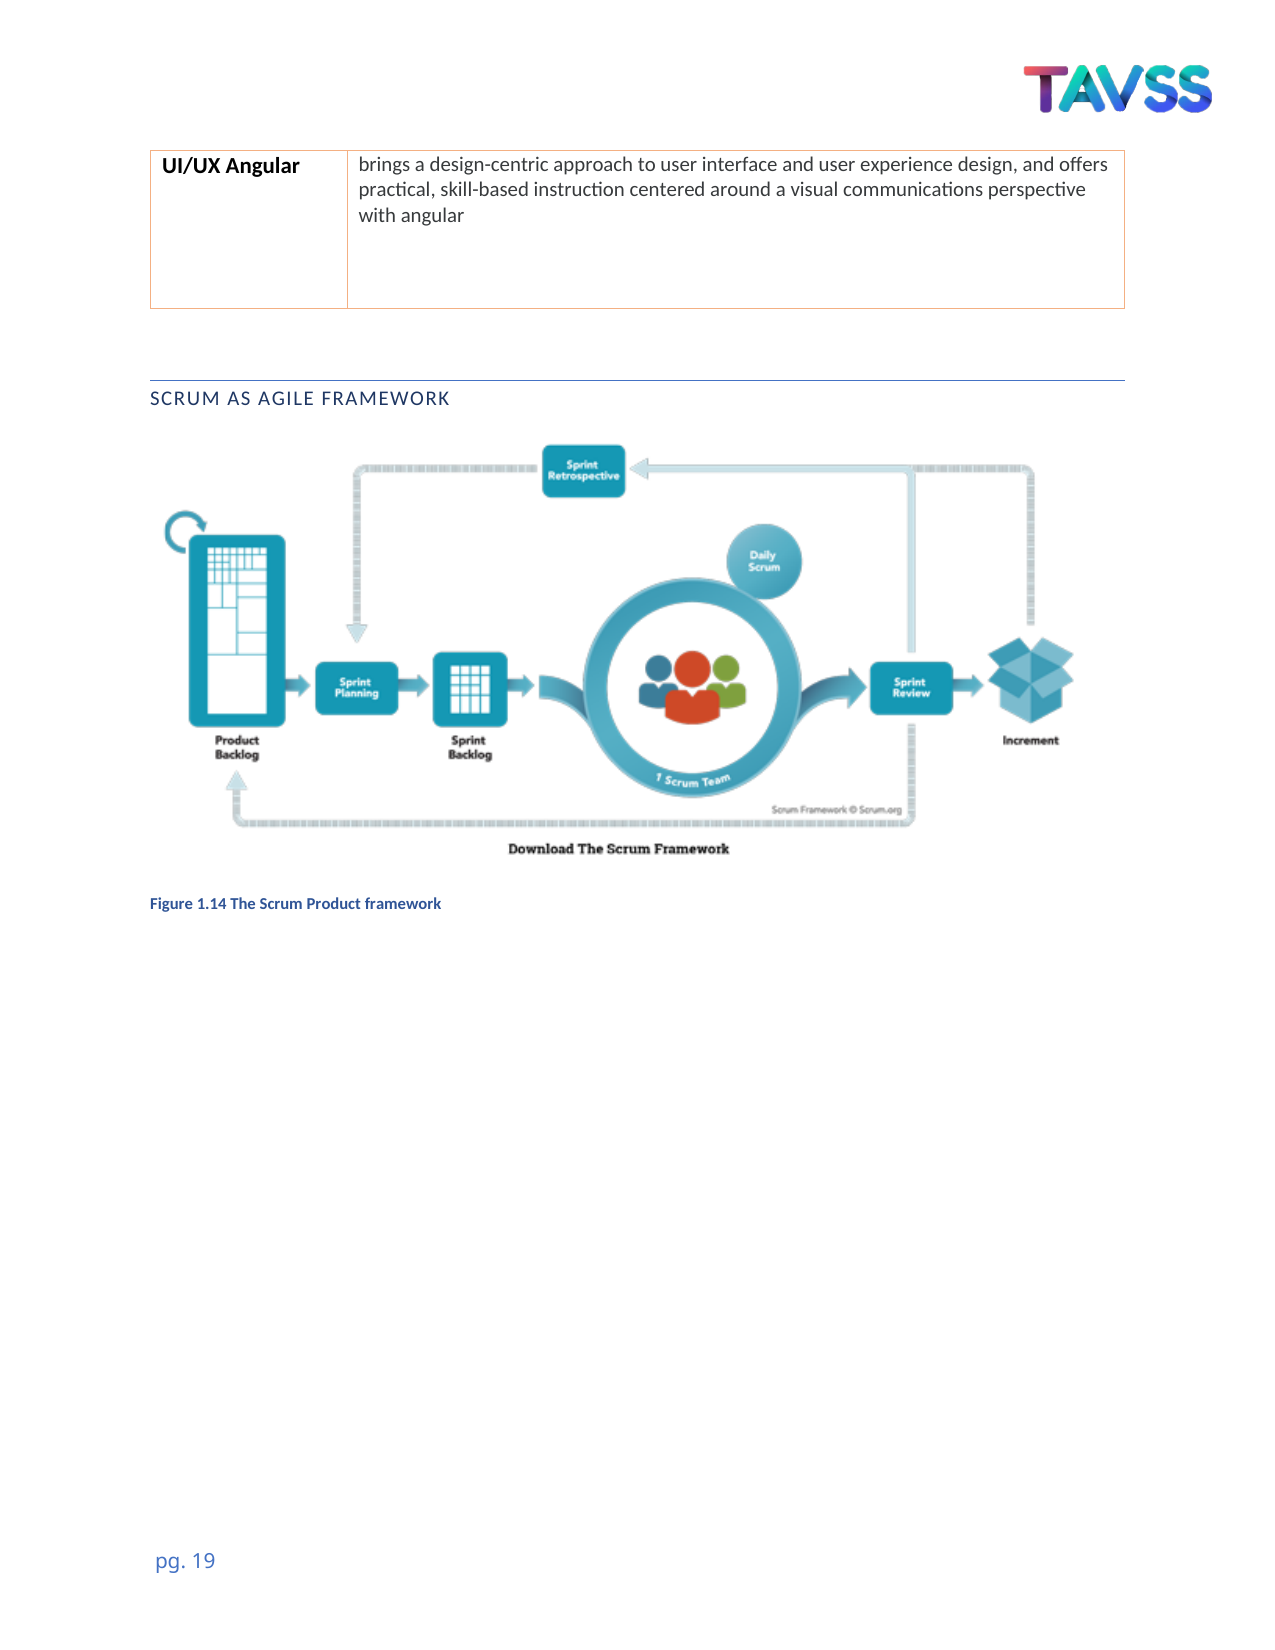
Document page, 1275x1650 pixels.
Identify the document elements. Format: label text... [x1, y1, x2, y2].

picture [1002, 41, 1236, 135]
text Figure 1.14 The Scrum Product framework [150, 893, 1125, 914]
table_cell UI/UX Angular [151, 151, 347, 308]
picture [150, 425, 1088, 869]
subtitle Scrum as Agile framework [150, 381, 1125, 411]
table_cell brings a design-centric approach to user interface and user experience design, and offers practical, skill-based instruction centered around a visual communications perspective with angular [348, 151, 1124, 308]
